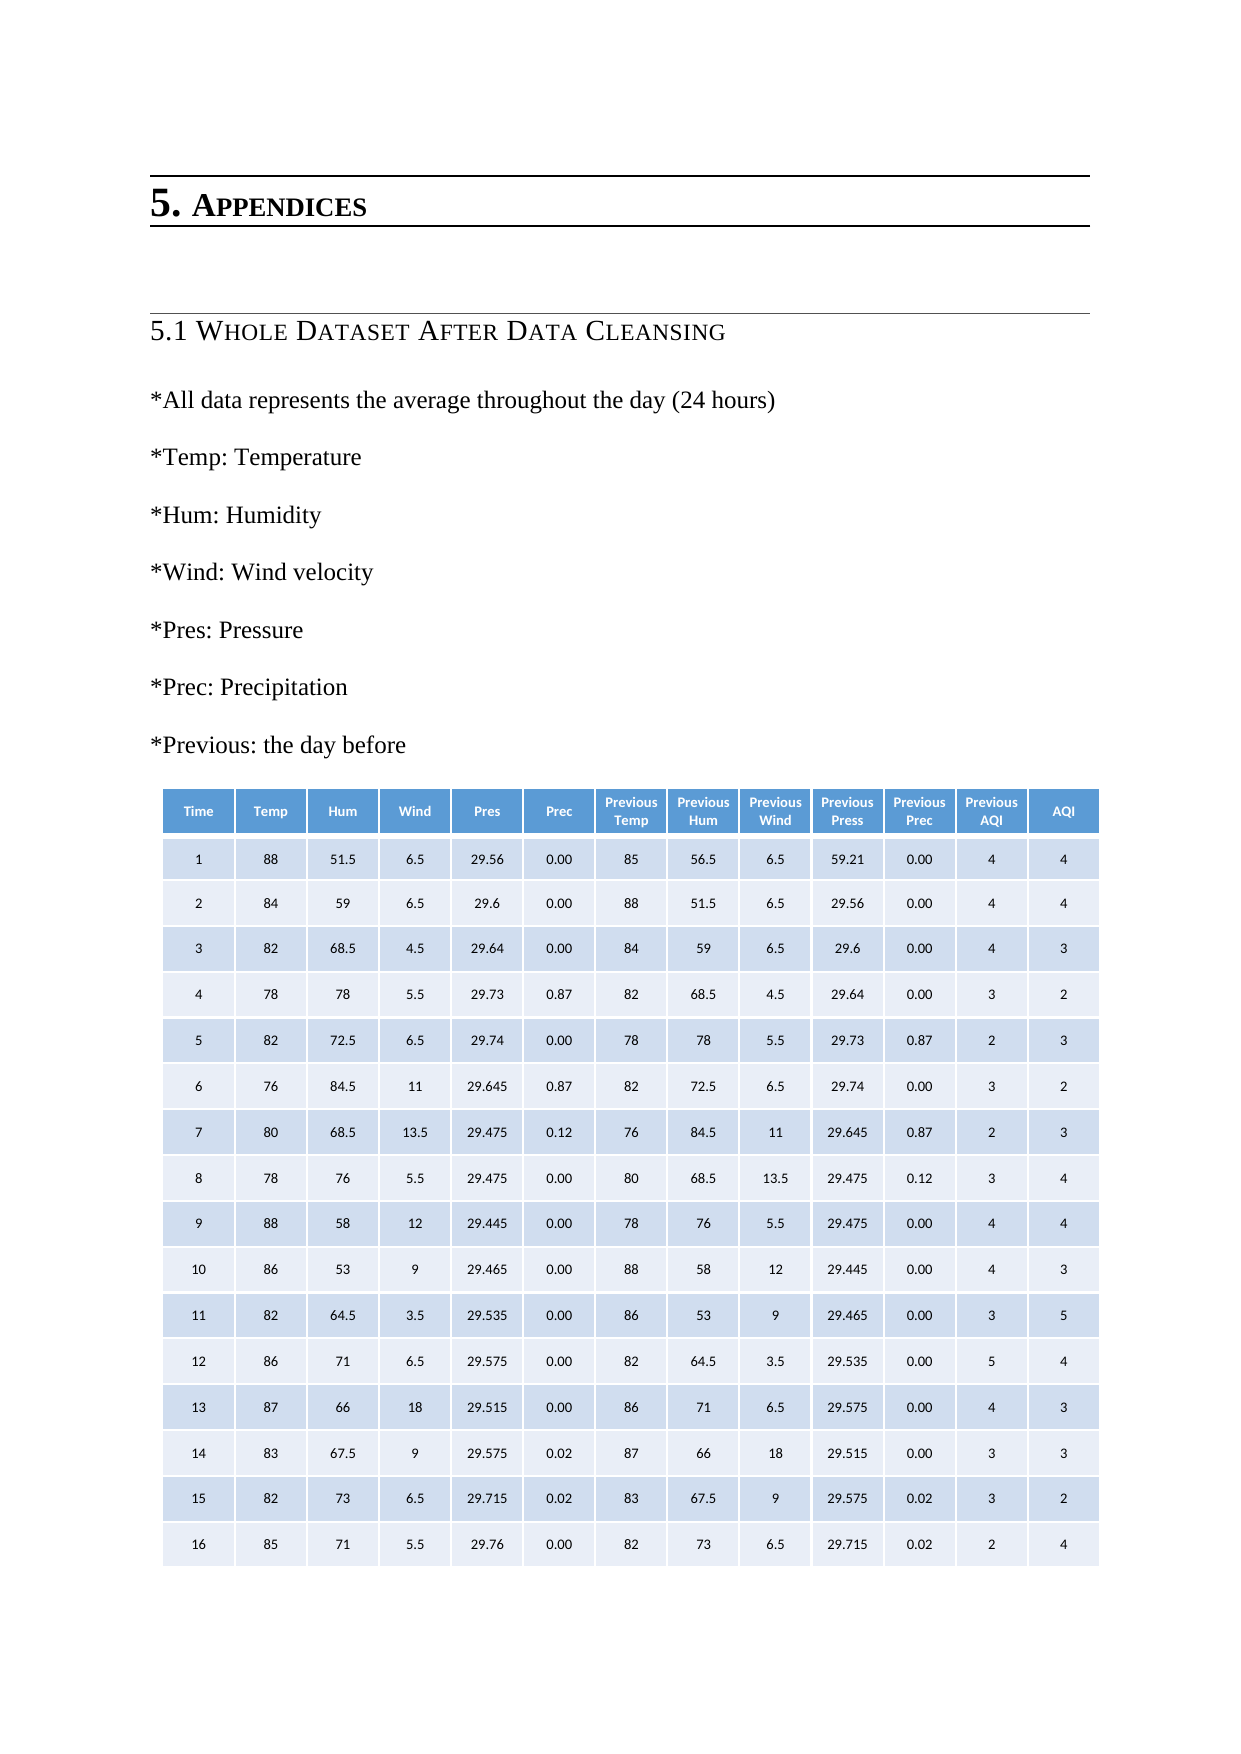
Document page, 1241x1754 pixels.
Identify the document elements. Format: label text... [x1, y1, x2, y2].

table_header Previous Prec [885, 789, 955, 833]
table_header Previous Press [813, 789, 883, 833]
table_cell 88 [596, 1248, 666, 1291]
table_cell 13.5 [740, 1156, 810, 1200]
table_cell 0.00 [524, 881, 594, 925]
table_cell 83 [236, 1431, 306, 1475]
table_cell 80 [236, 1110, 306, 1154]
table_cell 88 [236, 1202, 306, 1246]
table_cell 4 [1029, 881, 1099, 925]
table_cell 29.73 [813, 1019, 883, 1062]
table_cell 88 [236, 839, 306, 879]
text *Wind: Wind velocity [150, 557, 1090, 586]
table_cell 78 [596, 1019, 666, 1062]
table_cell 2 [1029, 1064, 1099, 1108]
table_cell 71 [308, 1339, 378, 1383]
table_cell 9 [740, 1294, 810, 1337]
table_cell 82 [596, 1523, 666, 1566]
text *Previous: the day before [150, 730, 1090, 758]
table_cell 6.5 [380, 1477, 450, 1521]
table_cell 3 [957, 1431, 1027, 1475]
table_cell 82 [236, 927, 306, 971]
table_cell 12 [380, 1202, 450, 1246]
table_cell 12 [740, 1248, 810, 1291]
table_cell 66 [668, 1431, 738, 1475]
subtitle 5. Appendices [150, 177, 1090, 225]
table_cell 29.645 [452, 1064, 522, 1108]
table_cell 59 [308, 881, 378, 925]
text *Temp: Temperature [150, 442, 1090, 471]
table_cell 2 [957, 1110, 1027, 1154]
table_cell 29.575 [813, 1477, 883, 1521]
table_cell 5 [163, 1019, 234, 1062]
table_cell 0.00 [524, 1294, 594, 1337]
table_header Wind [380, 789, 450, 833]
table_cell 84.5 [668, 1110, 738, 1154]
table_cell 78 [236, 973, 306, 1016]
table_cell 0.00 [885, 839, 955, 879]
table_cell 0.02 [885, 1477, 955, 1521]
table_cell 53 [308, 1248, 378, 1291]
table_cell 0.02 [885, 1523, 955, 1566]
table_cell 68.5 [308, 1110, 378, 1154]
table_cell 11 [380, 1064, 450, 1108]
table_cell 29.56 [452, 839, 522, 879]
table_cell 80 [596, 1156, 666, 1200]
table_cell 84 [596, 927, 666, 971]
table_cell 4 [957, 1385, 1027, 1429]
text *All data represents the average throughout the day (24 hours) [150, 385, 1090, 413]
table_cell 2 [1029, 973, 1099, 1016]
table_cell 83 [596, 1477, 666, 1521]
table_cell 3 [957, 1156, 1027, 1200]
table_cell 0.12 [885, 1156, 955, 1200]
table_cell 0.00 [885, 1339, 955, 1383]
table_cell 68.5 [668, 1156, 738, 1200]
table_cell 0.00 [524, 1385, 594, 1429]
table_cell 87 [596, 1431, 666, 1475]
table_cell 5.5 [380, 973, 450, 1016]
table_cell 29.645 [813, 1110, 883, 1154]
table_cell 4 [163, 973, 234, 1016]
table_cell 0.00 [885, 1202, 955, 1246]
table_cell 78 [308, 973, 378, 1016]
table_cell 72.5 [308, 1019, 378, 1062]
table_cell 29.535 [452, 1294, 522, 1337]
table_cell 5 [1029, 1294, 1099, 1337]
table_cell 0.00 [885, 973, 955, 1016]
table_header Hum [308, 789, 378, 833]
table_cell 1 [163, 839, 234, 879]
text *Pres: Pressure [150, 615, 1090, 643]
table_cell 73 [308, 1477, 378, 1521]
table_cell 6.5 [740, 1385, 810, 1429]
table_cell 0.00 [524, 839, 594, 879]
table_cell 29.475 [452, 1110, 522, 1154]
table_cell 68.5 [308, 927, 378, 971]
table_cell 3 [1029, 1431, 1099, 1475]
table_cell 4 [1029, 1339, 1099, 1383]
table_cell 29.475 [452, 1156, 522, 1200]
table_cell 6.5 [740, 1064, 810, 1108]
table_cell 4 [957, 1248, 1027, 1291]
table_cell 5.5 [380, 1523, 450, 1566]
table_header Time [163, 789, 234, 833]
table_cell 6.5 [740, 1523, 810, 1566]
table_cell 56.5 [668, 839, 738, 879]
table_cell 58 [308, 1202, 378, 1246]
table_cell 0.00 [885, 1294, 955, 1337]
table_cell 3.5 [740, 1339, 810, 1383]
table_cell 0.02 [524, 1477, 594, 1521]
table_cell 71 [308, 1523, 378, 1566]
table_cell 0.00 [524, 1202, 594, 1246]
table_cell 4 [1029, 1156, 1099, 1200]
table_cell 72.5 [668, 1064, 738, 1108]
table_header Previous Wind [740, 789, 810, 833]
table_cell 0.87 [885, 1110, 955, 1154]
table_cell 0.87 [524, 1064, 594, 1108]
table_cell 6 [163, 1064, 234, 1108]
table_cell 9 [380, 1248, 450, 1291]
table_cell 3 [1029, 1385, 1099, 1429]
table_cell 29.445 [452, 1202, 522, 1246]
table_cell 29.74 [452, 1019, 522, 1062]
table_cell 9 [380, 1431, 450, 1475]
table_cell 76 [308, 1156, 378, 1200]
table_cell 82 [236, 1477, 306, 1521]
table_cell 18 [380, 1385, 450, 1429]
table_cell 0.00 [885, 927, 955, 971]
table_cell 66 [308, 1385, 378, 1429]
table_cell 87 [236, 1385, 306, 1429]
table_cell 29.575 [452, 1339, 522, 1383]
table_cell 6.5 [380, 1339, 450, 1383]
table_cell 0.00 [524, 1523, 594, 1566]
table_cell 3 [957, 1477, 1027, 1521]
table_cell 5 [957, 1339, 1027, 1383]
table_cell 15 [163, 1477, 234, 1521]
table_cell 88 [596, 881, 666, 925]
table_cell 6.5 [740, 839, 810, 879]
table_cell 4 [1029, 839, 1099, 879]
table_cell 4 [1029, 1523, 1099, 1566]
table_cell 3 [1029, 927, 1099, 971]
table_cell 13.5 [380, 1110, 450, 1154]
table_cell 0.00 [885, 1385, 955, 1429]
table_cell 78 [236, 1156, 306, 1200]
table_cell 29.465 [813, 1294, 883, 1337]
table_cell 5.5 [740, 1019, 810, 1062]
table_cell 0.00 [524, 1339, 594, 1383]
table_cell 59 [668, 927, 738, 971]
table_cell 73 [668, 1523, 738, 1566]
table_cell 3.5 [380, 1294, 450, 1337]
table_cell 9 [740, 1477, 810, 1521]
table_cell 29.475 [813, 1202, 883, 1246]
table_cell 29.535 [813, 1339, 883, 1383]
table_cell 82 [596, 1064, 666, 1108]
table_cell 71 [668, 1385, 738, 1429]
table_cell 6.5 [740, 881, 810, 925]
table_cell 2 [957, 1523, 1027, 1566]
table_cell 0.00 [885, 1431, 955, 1475]
table_cell 4 [957, 839, 1027, 879]
table_cell 4.5 [740, 973, 810, 1016]
table_cell 11 [163, 1294, 234, 1337]
table_header Temp [236, 789, 306, 833]
table_cell 82 [236, 1294, 306, 1337]
table_cell 5.5 [380, 1156, 450, 1200]
table_cell 64.5 [668, 1339, 738, 1383]
table_cell 29.6 [452, 881, 522, 925]
table_cell 29.6 [813, 927, 883, 971]
table_cell 82 [596, 973, 666, 1016]
text *Prec: Precipitation [150, 672, 1090, 701]
table_cell 0.00 [885, 1248, 955, 1291]
table_cell 29.515 [813, 1431, 883, 1475]
table_cell 0.00 [524, 1248, 594, 1291]
table_cell 29.715 [452, 1477, 522, 1521]
table_cell 86 [596, 1294, 666, 1337]
table_cell 29.64 [452, 927, 522, 971]
table_cell 29.575 [813, 1385, 883, 1429]
table_cell 6.5 [380, 839, 450, 879]
table_cell 3 [1029, 1019, 1099, 1062]
table_cell 84.5 [308, 1064, 378, 1108]
table_cell 67.5 [308, 1431, 378, 1475]
table_cell 4 [957, 1202, 1027, 1246]
table_cell 3 [957, 1064, 1027, 1108]
table_cell 4.5 [380, 927, 450, 971]
table_cell 0.00 [524, 1156, 594, 1200]
table_cell 58 [668, 1248, 738, 1291]
table_cell 12 [163, 1339, 234, 1383]
table_header Previous Temp [596, 789, 666, 833]
table_cell 0.12 [524, 1110, 594, 1154]
table_cell 11 [740, 1110, 810, 1154]
table_cell 68.5 [668, 973, 738, 1016]
table_cell 0.00 [524, 927, 594, 971]
table_cell 0.02 [524, 1431, 594, 1475]
table_cell 0.87 [885, 1019, 955, 1062]
table_cell 2 [1029, 1477, 1099, 1521]
table_cell 29.74 [813, 1064, 883, 1108]
table_cell 4 [1029, 1202, 1099, 1246]
table_cell 2 [163, 881, 234, 925]
table_cell 8 [163, 1156, 234, 1200]
table_cell 3 [957, 973, 1027, 1016]
table_cell 78 [596, 1202, 666, 1246]
table_cell 0.00 [885, 1064, 955, 1108]
table_cell 59.21 [813, 839, 883, 879]
table_header Prec [524, 789, 594, 833]
table_cell 29.715 [813, 1523, 883, 1566]
table_cell 76 [236, 1064, 306, 1108]
table_cell 6.5 [380, 1019, 450, 1062]
table_cell 64.5 [308, 1294, 378, 1337]
table_cell 2 [957, 1019, 1027, 1062]
table_header Previous AQI [957, 789, 1027, 833]
table_cell 85 [596, 839, 666, 879]
text *Hum: Humidity [150, 500, 1090, 528]
table_cell 10 [163, 1248, 234, 1291]
table_cell 0.00 [885, 881, 955, 925]
table_cell 3 [957, 1294, 1027, 1337]
table_cell 78 [668, 1019, 738, 1062]
table_cell 4 [957, 881, 1027, 925]
table_cell 29.73 [452, 973, 522, 1016]
table_cell 18 [740, 1431, 810, 1475]
table_cell 51.5 [668, 881, 738, 925]
table_cell 85 [236, 1523, 306, 1566]
table_cell 3 [1029, 1248, 1099, 1291]
table_header Previous Hum [668, 789, 738, 833]
table_cell 76 [668, 1202, 738, 1246]
table_cell 84 [236, 881, 306, 925]
table_cell 0.00 [524, 1019, 594, 1062]
table_cell 16 [163, 1523, 234, 1566]
table_cell 5.5 [740, 1202, 810, 1246]
subtitle 5.1 Whole Dataset After Data Cleansing [150, 314, 1090, 347]
table_cell 82 [596, 1339, 666, 1383]
table_cell 29.56 [813, 881, 883, 925]
table_cell 86 [236, 1248, 306, 1291]
table_cell 29.465 [452, 1248, 522, 1291]
table_cell 76 [596, 1110, 666, 1154]
table_cell 51.5 [308, 839, 378, 879]
table_cell 29.515 [452, 1385, 522, 1429]
table_cell 29.445 [813, 1248, 883, 1291]
table_header AQI [1029, 789, 1099, 833]
table_cell 4 [957, 927, 1027, 971]
table_cell 14 [163, 1431, 234, 1475]
table_cell 82 [236, 1019, 306, 1062]
table_header Pres [452, 789, 522, 833]
table_cell 9 [163, 1202, 234, 1246]
table_cell 13 [163, 1385, 234, 1429]
table_cell 86 [596, 1385, 666, 1429]
table_cell 6.5 [740, 927, 810, 971]
table_cell 3 [1029, 1110, 1099, 1154]
table_cell 3 [163, 927, 234, 971]
table_cell 29.475 [813, 1156, 883, 1200]
table_cell 86 [236, 1339, 306, 1383]
table_cell 7 [163, 1110, 234, 1154]
table_cell 53 [668, 1294, 738, 1337]
table_cell 29.76 [452, 1523, 522, 1566]
table_cell 29.575 [452, 1431, 522, 1475]
table_cell 29.64 [813, 973, 883, 1016]
table_cell 0.87 [524, 973, 594, 1016]
table_cell 67.5 [668, 1477, 738, 1521]
table_cell 6.5 [380, 881, 450, 925]
